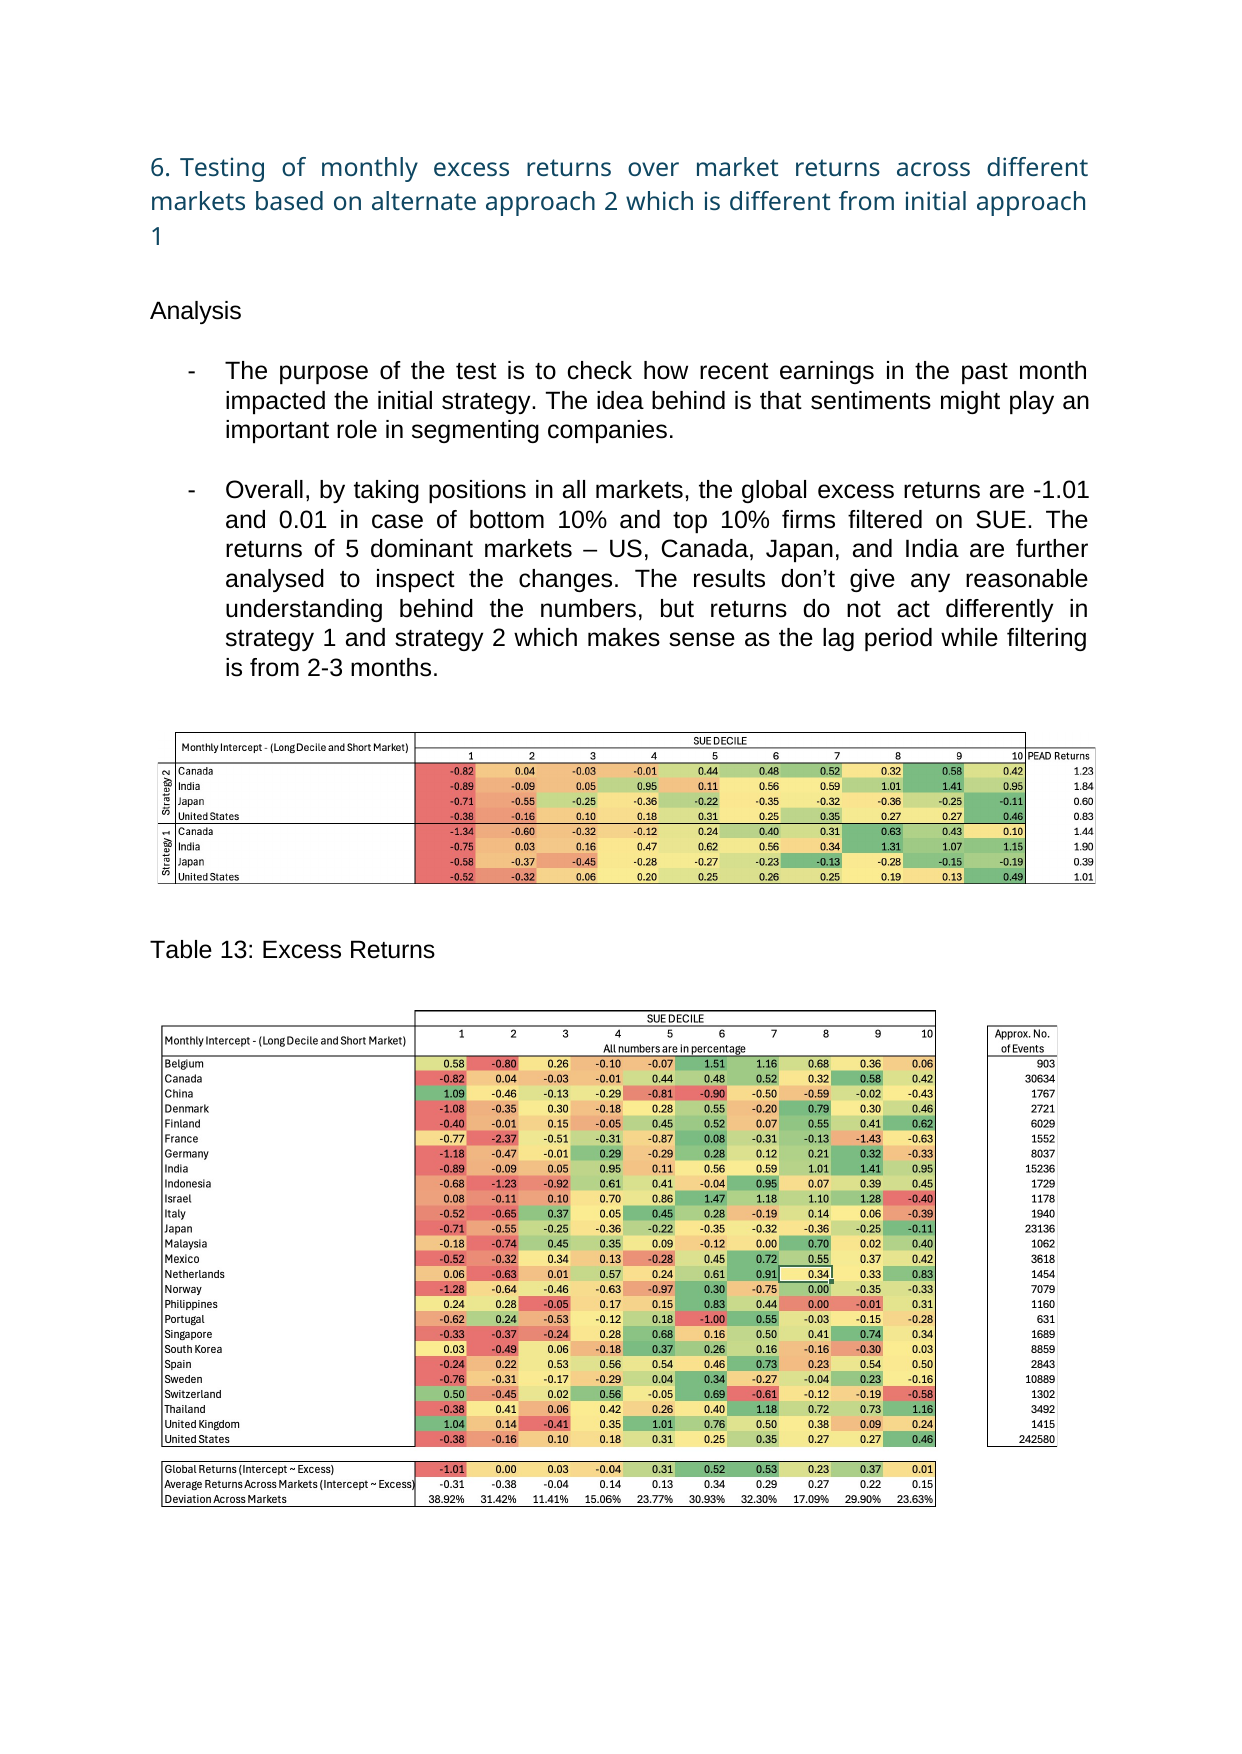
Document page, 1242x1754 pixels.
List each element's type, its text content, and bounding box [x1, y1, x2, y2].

picture [161, 1010, 1058, 1507]
text Table 13: Excess Returns [150, 935, 1129, 963]
text Analysis [150, 296, 1129, 325]
list Overall, by taking positions in all markets, the global excess returns are -1.01 and 0.01 in case of bottom 10% and top 10% firms filtered on SUE. The returns of 5 dominant markets – US, Canada, Japan, and India are further analysed to inspect the changes. The results don’t give any reasonable understanding behind the numbers, but returns do not act differently in strategy 1 and strategy 2 which makes sense as the lag period while filtering is from 2-3 months. [187, 475, 1090, 681]
picture [157, 732, 1096, 884]
list The purpose of the test is to check how recent earnings in the past month impacted the initial strategy. The idea behind is that sentiments might play an important role in segmenting companies. [187, 356, 1090, 444]
list Testing of monthly excess returns over market returns across different markets based on alternate approach 2 which is different from initial approach 1 [150, 150, 1089, 252]
